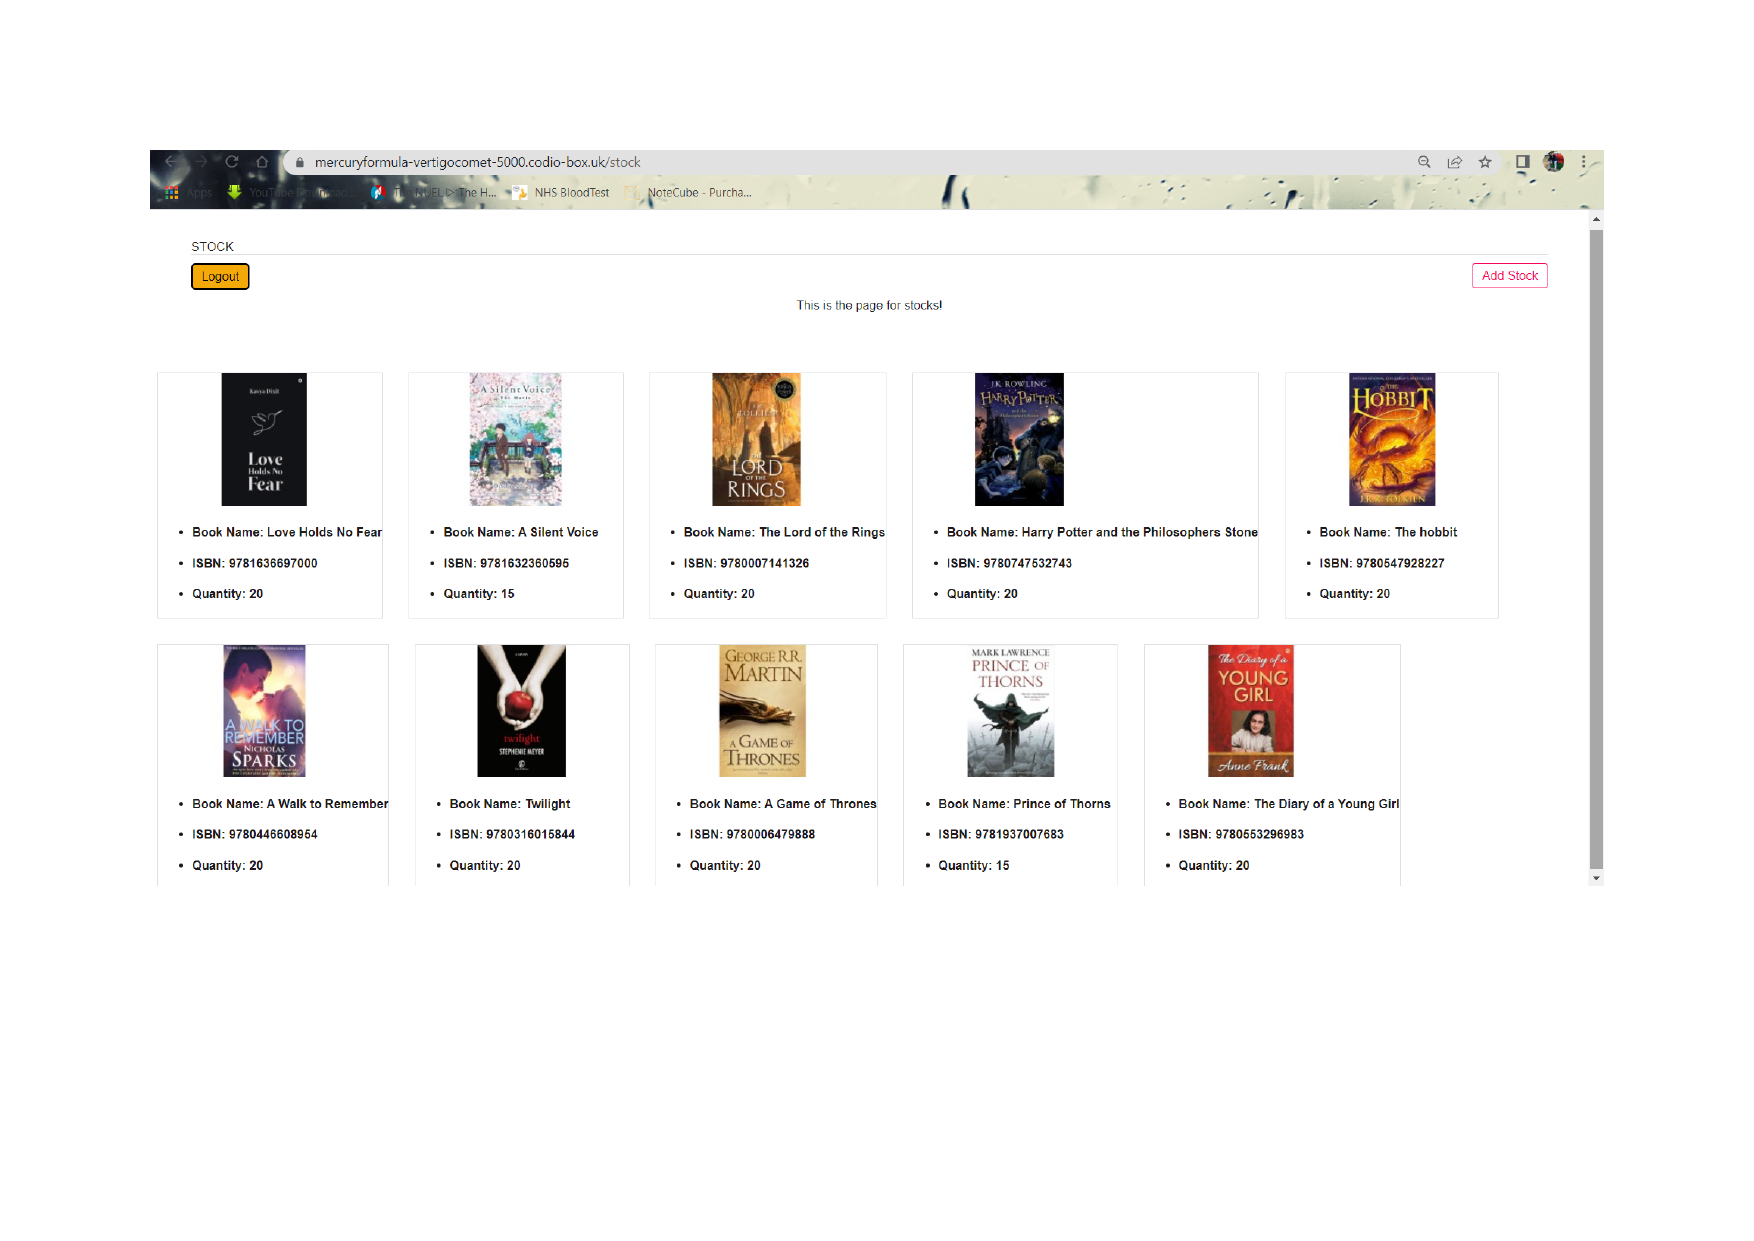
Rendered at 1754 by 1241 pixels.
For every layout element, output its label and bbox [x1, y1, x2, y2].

picture [150, 150, 1604, 886]
